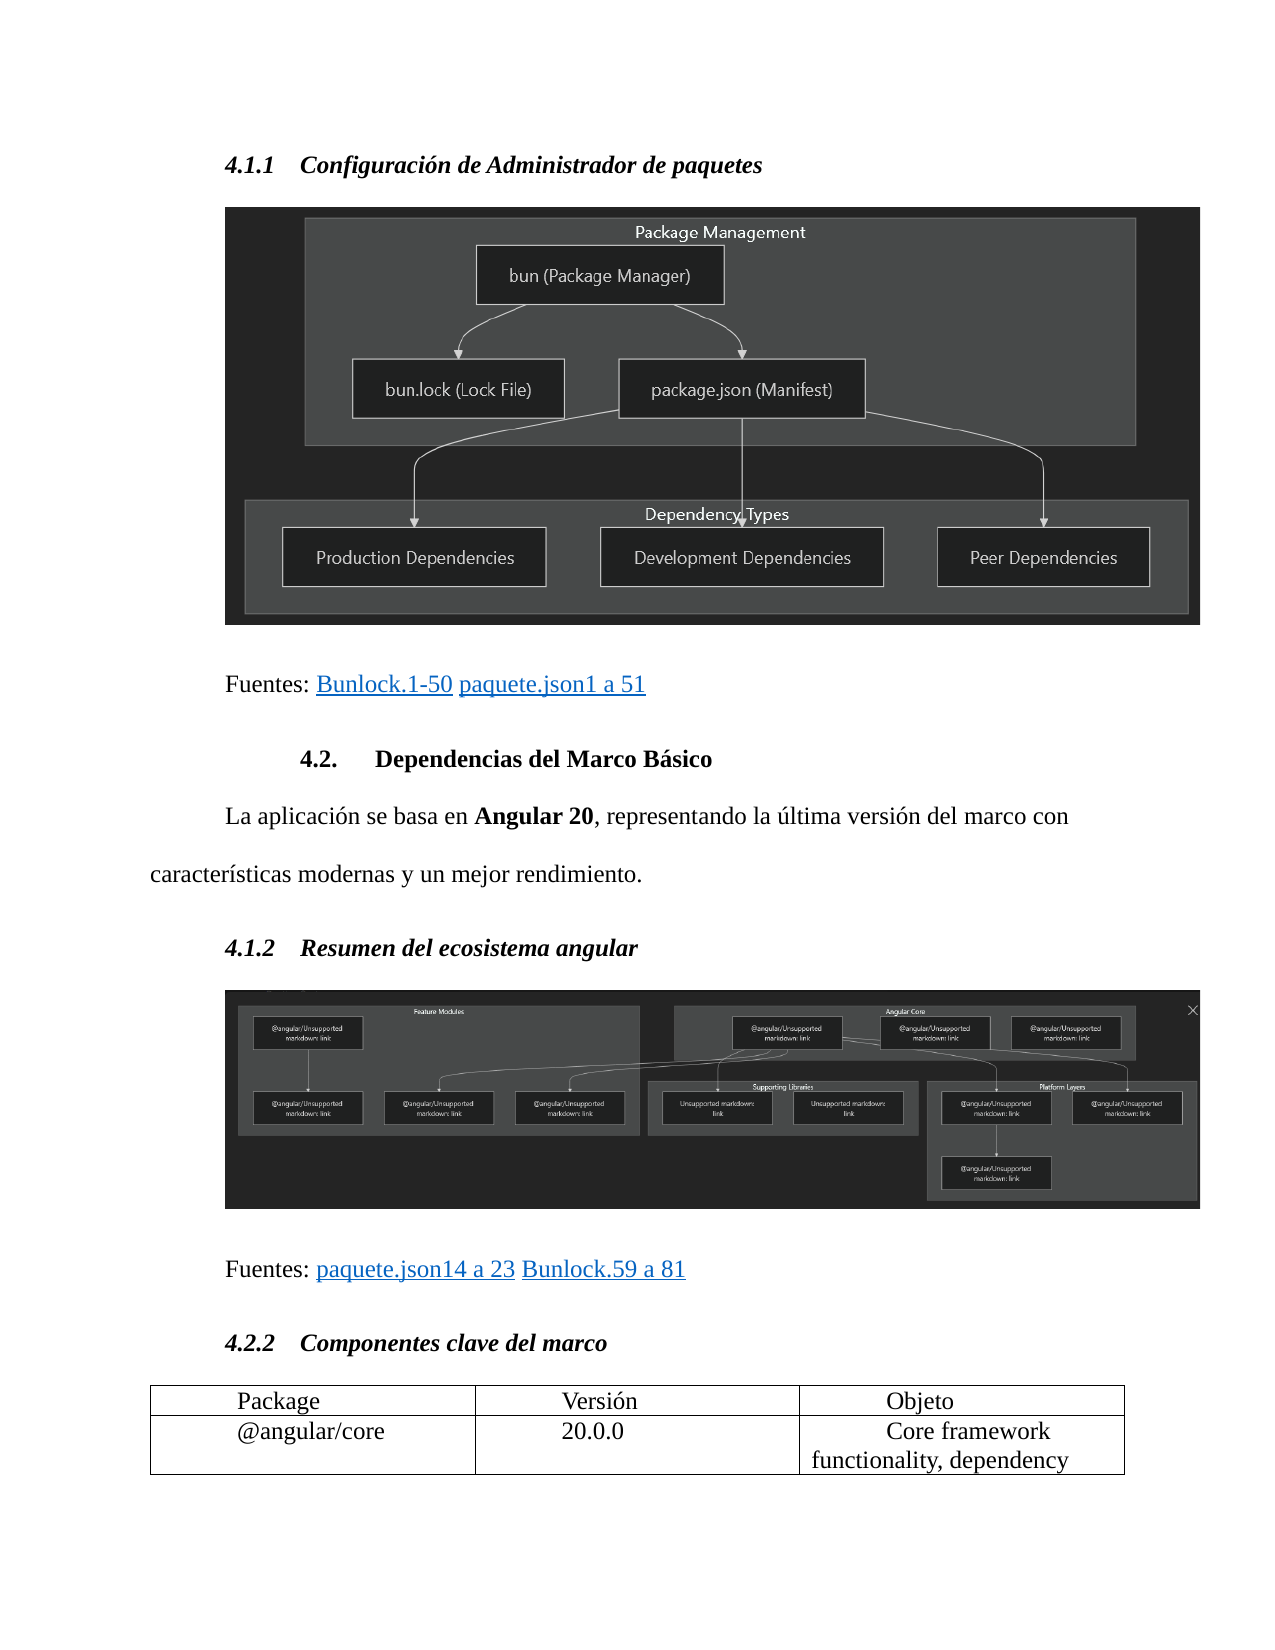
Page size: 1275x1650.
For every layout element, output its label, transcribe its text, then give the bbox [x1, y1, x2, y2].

text Fuentes: Bunlock.1-50 paquete.json1 a 51 [150, 669, 1125, 698]
subtitle Resumen del ecosistema angular [225, 933, 1125, 962]
subtitle Configuración de Administrador de paquetes [225, 150, 1125, 179]
table_header Versión [476, 1386, 799, 1415]
table_cell 20.0.0 [476, 1416, 799, 1474]
picture [225, 207, 1200, 625]
table_header Objeto [800, 1386, 1124, 1415]
subtitle Componentes clave del marco [225, 1328, 1125, 1357]
text Fuentes: paquete.json14 a 23 Bunlock.59 a 81 [150, 1254, 1125, 1282]
table_cell @angular/core [151, 1416, 475, 1474]
text La aplicación se basa en Angular 20, representando la última versión del marco con características modernas y un mejor rendimiento. [150, 801, 1125, 887]
picture [225, 990, 1200, 1209]
table_header Package [151, 1386, 475, 1415]
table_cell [800, 1416, 1124, 1474]
subtitle Dependencias del Marco Básico [225, 744, 1125, 772]
